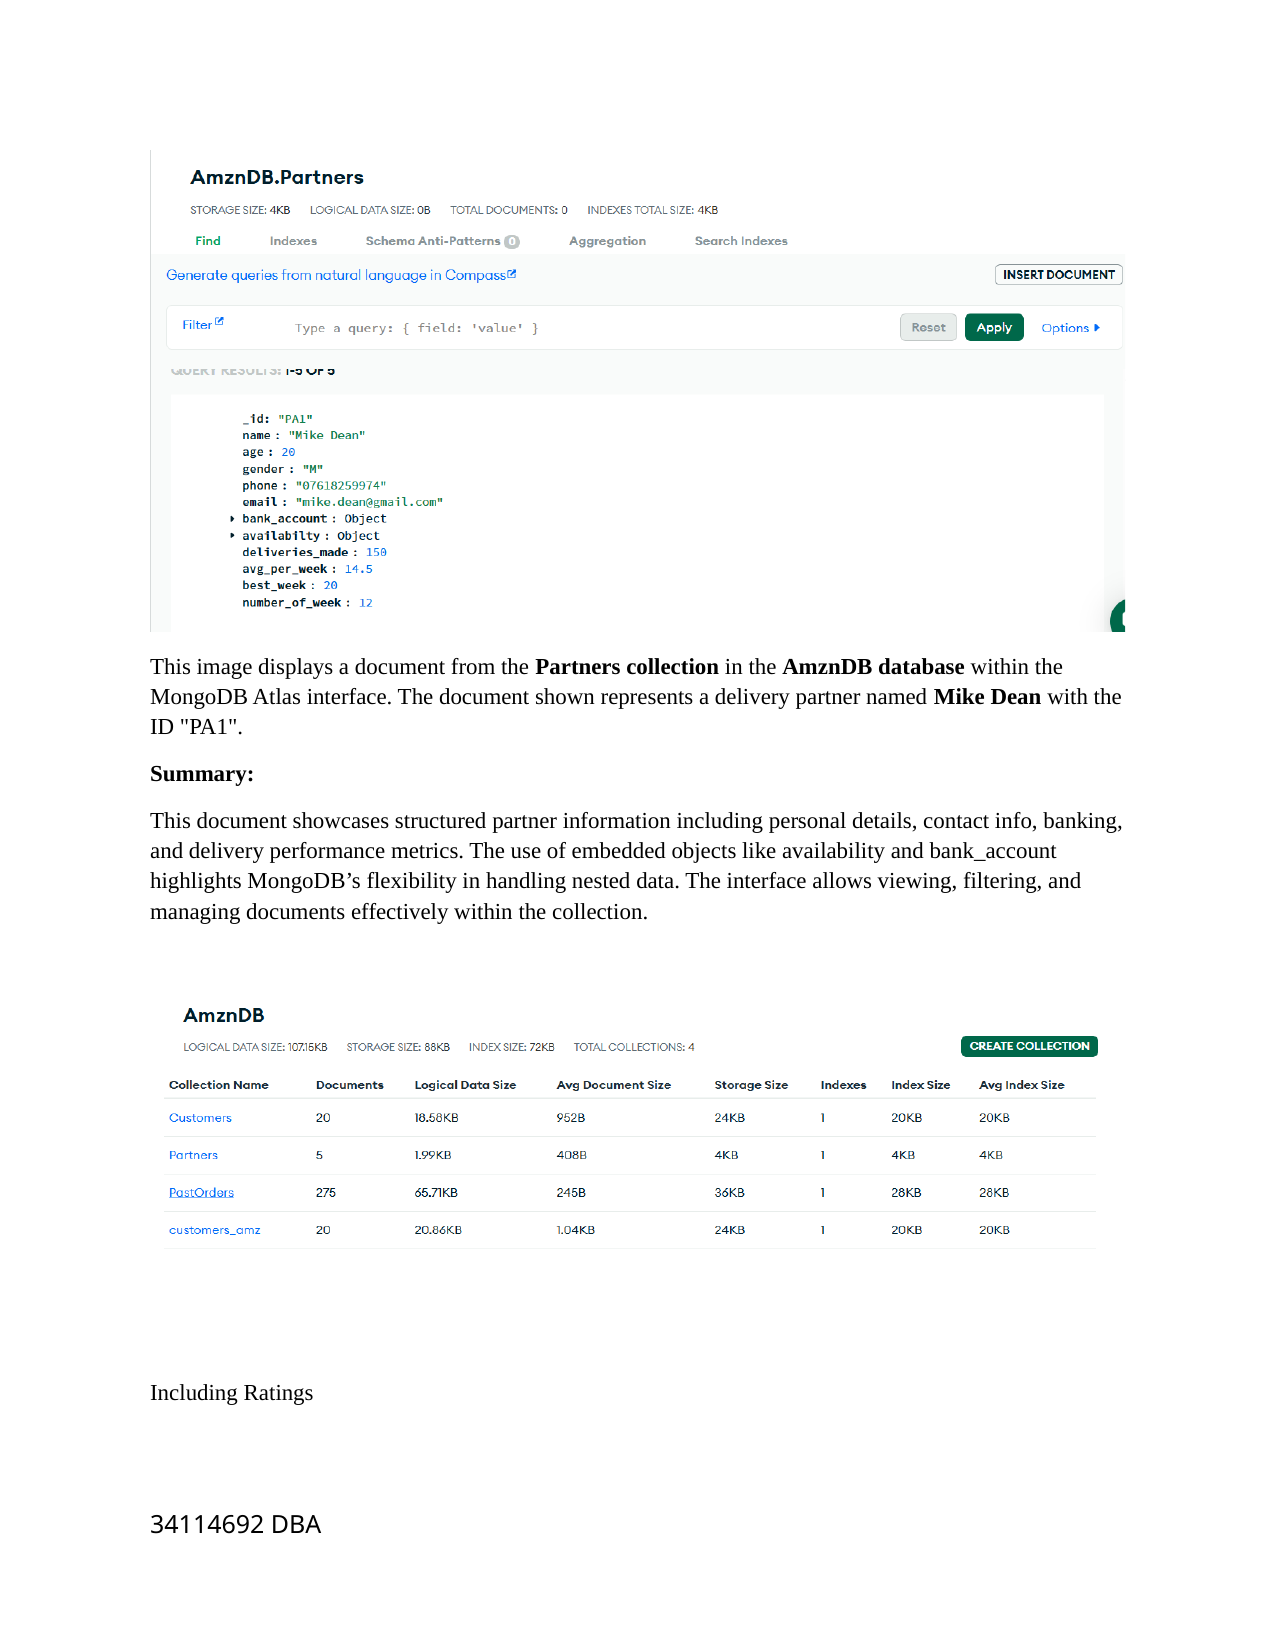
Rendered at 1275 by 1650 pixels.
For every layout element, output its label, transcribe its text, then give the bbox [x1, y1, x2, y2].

picture [150, 991, 1125, 1358]
text Summary: [150, 760, 1125, 787]
picture [150, 150, 1125, 632]
text This image displays a document from the Partners collection in the AmznDB database within the MongoDB Atlas interface. The document shown represents a delivery partner named Mike Dean with the ID "PA1". [150, 653, 1125, 740]
text This document showcases structured partner information including personal details, contact info, banking, and delivery performance metrics. The use of embedded objects like availability and bank_account highlights MongoDB’s flexibility in handling nested data. The interface allows viewing, filtering, and managing documents effectively within the collection. [150, 807, 1125, 924]
text Including Ratings [150, 1379, 1125, 1406]
